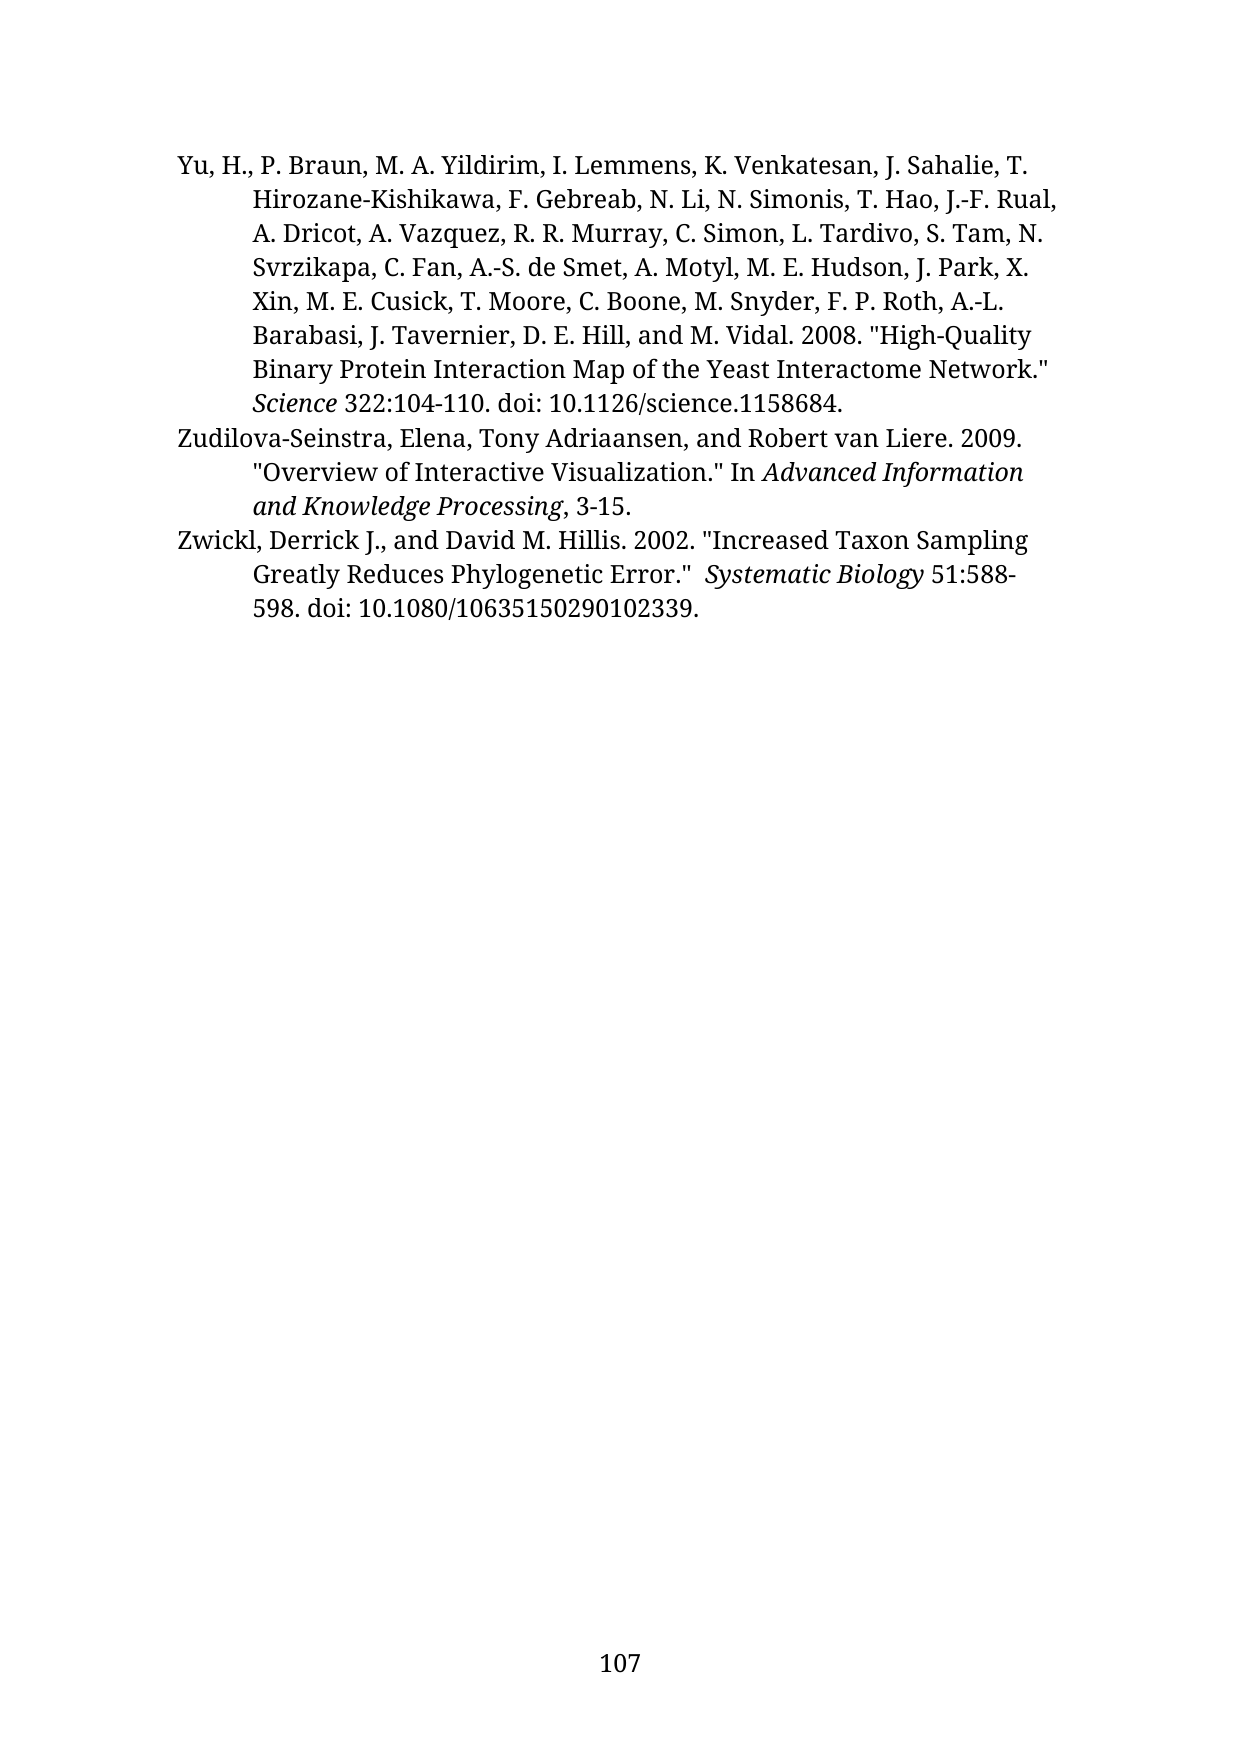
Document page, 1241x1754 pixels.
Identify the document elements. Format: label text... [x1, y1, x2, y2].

text Yu, H., P. Braun, M. A. Yildirim, I. Lemmens, K. Venkatesan, J. Sahalie, T. Hirozane-Kishikawa, F. Gebreab, N. Li, N. Simonis, T. Hao, J.-F. Rual, A. Dricot, A. Vazquez, R. R. Murray, C. Simon, L. Tardivo, S. Tam, N. Svrzikapa, C. Fan, A.-S. de Smet, A. Motyl, M. E. Hudson, J. Park, X. Xin, M. E. Cusick, T. Moore, C. Boone, M. Snyder, F. P. Roth, A.-L. Barabasi, J. Tavernier, D. E. Hill, and M. Vidal. 2008. "High-Quality Binary Protein Interaction Map of the Yeast Interactome Network." Science 322:104-110. doi: 10.1126/science.1158684. [177, 148, 1063, 420]
text Zwickl, Derrick J., and David M. Hillis. 2002. "Increased Taxon Sampling Greatly Reduces Phylogenetic Error." Systematic Biology 51:588-598. doi: 10.1080/10635150290102339. [177, 522, 1063, 624]
text Zudilova-Seinstra, Elena, Tony Adriaansen, and Robert van Liere. 2009. "Overview of Interactive Visualization." In Advanced Information and Knowledge Processing, 3-15. [177, 420, 1063, 522]
